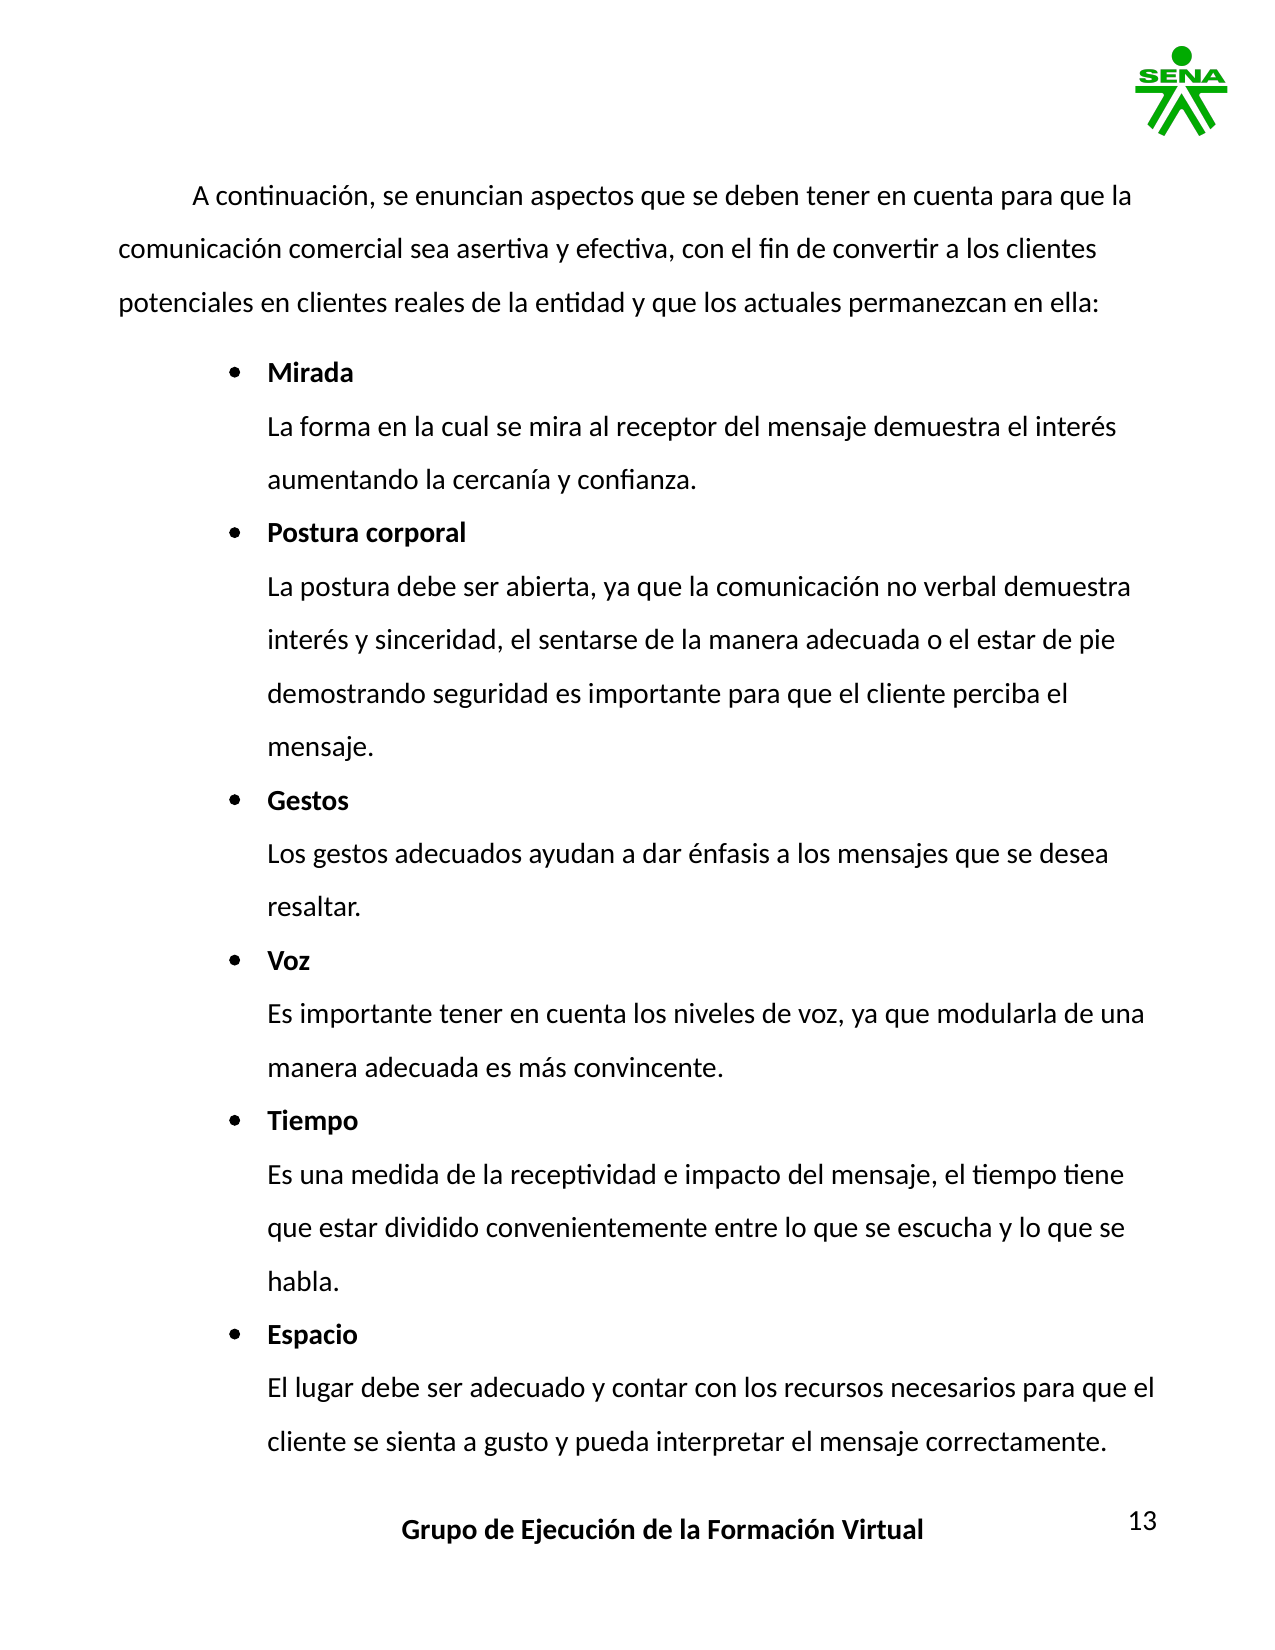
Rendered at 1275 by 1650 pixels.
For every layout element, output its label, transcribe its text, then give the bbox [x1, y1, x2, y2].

list Es una medida de la receptividad e impacto del mensaje, el tiempo tiene que estar dividido convenientemente entre lo que se escucha y lo que se habla. [267, 1156, 1157, 1298]
list Es importante tener en cuenta los niveles de voz, ya que modularla de una manera adecuada es más convincente. [267, 995, 1157, 1084]
list Mirada [229, 354, 1157, 390]
list Voz [229, 942, 1157, 978]
text A continuación, se enuncian aspectos que se deben tener en cuenta para que la comunicación comercial sea asertiva y efectiva, con el fin de convertir a los clientes potenciales en clientes reales de la entidad y que los actuales permanezcan en ella: [118, 177, 1157, 320]
list Gestos [229, 782, 1157, 817]
picture [1135, 46, 1228, 136]
list El lugar debe ser adecuado y contar con los recursos necesarios para que el cliente se sienta a gusto y pueda interpretar el mensaje correctamente. [267, 1369, 1157, 1458]
list La forma en la cual se mira al receptor del mensaje demuestra el interés aumentando la cercanía y confianza. [267, 408, 1157, 497]
list Espacio [229, 1316, 1157, 1352]
list Los gestos adecuados ayudan a dar énfasis a los mensajes que se desea resaltar. [267, 835, 1157, 924]
list Postura corporal [229, 514, 1157, 550]
list La postura debe ser abierta, ya que la comunicación no verbal demuestra interés y sinceridad, el sentarse de la manera adecuada o el estar de pie demostrando seguridad es importante para que el cliente perciba el mensaje. [267, 568, 1157, 764]
list Tiempo [229, 1102, 1157, 1138]
